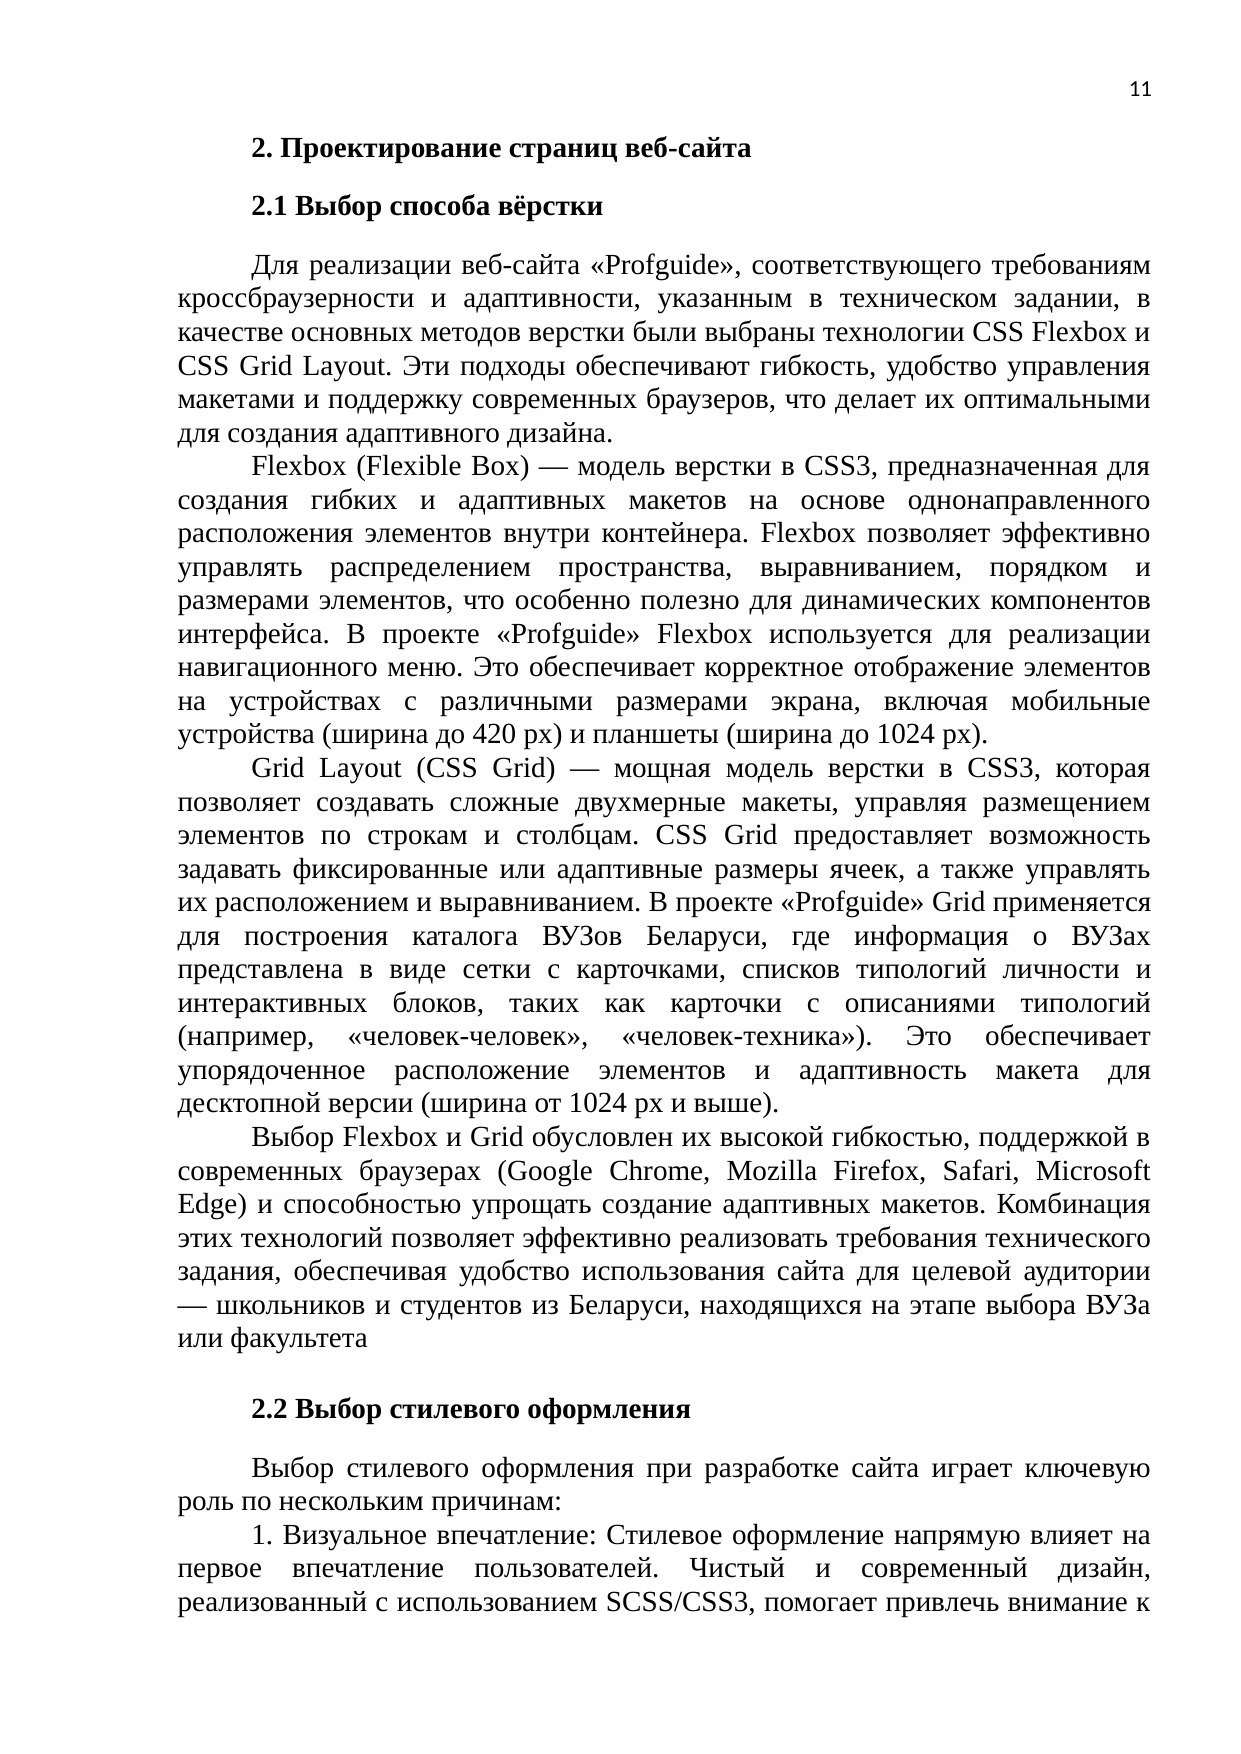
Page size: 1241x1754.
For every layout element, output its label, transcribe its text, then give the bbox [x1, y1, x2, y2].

text Выбор стилевого оформления при разработке сайта играет ключевую роль по нескольким причинам: [177, 1450, 1152, 1517]
text Flexbox (Flexible Box) — модель верстки в CSS3, предназначенная для создания гибких и адаптивных макетов на основе однонаправленного расположения элементов внутри контейнера. Flexbox позволяет эффективно управлять распределением пространства, выравниванием, порядком и размерами элементов, что особенно полезно для динамических компонентов интерфейса. В проекте «Profguide» Flexbox используется для реализации навигационного меню. Это обеспечивает корректное отображение элементов на устройствах с различными размерами экрана, включая мобильные устройства (ширина до 420 px) и планшеты (ширина до 1024 px). [177, 448, 1152, 750]
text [177, 1517, 1152, 1618]
subtitle 2.1 Выбор способа вёрстки [177, 188, 1152, 222]
text Выбор Flexbox и Grid обусловлен их высокой гибкостью, поддержкой в современных браузерах (Google Chrome, Mozilla Firefox, Safari, Microsoft Edge) и способностью упрощать создание адаптивных макетов. Комбинация этих технологий позволяет эффективно реализовать требования технического задания, обеспечивая удобство использования сайта для целевой аудитории — школьников и студентов из Беларуси, находящихся на этапе выбора ВУЗа или факультета [177, 1119, 1152, 1354]
text 2.2 Выбор стилевого оформления [177, 1391, 1152, 1425]
text Для реализации веб-сайта «Profguide», соответствующего требованиям кроссбраузерности и адаптивности, указанным в техническом задании, в качестве основных методов верстки были выбраны технологии CSS Flexbox и CSS Grid Layout. Эти подходы обеспечивают гибкость, удобство управления макетами и поддержку современных браузеров, что делает их оптимальными для создания адаптивного дизайна. [177, 247, 1152, 448]
text Grid Layout (CSS Grid) — мощная модель верстки в CSS3, которая позволяет создавать сложные двухмерные макеты, управляя размещением элементов по строкам и столбцам. CSS Grid предоставляет возможность задавать фиксированные или адаптивные размеры ячеек, а также управлять их расположением и выравниванием. В проекте «Profguide» Grid применяется для построения каталога ВУЗов Беларуси, где информация о ВУЗах представлена в виде сетки с карточками, списков типологий личности и интерактивных блоков, таких как карточки с описаниями типологий (например, «человек-человек», «человек-техника»). Это обеспечивает упорядоченное расположение элементов и адаптивность макета для десктопной версии (ширина от 1024 px и выше). [177, 750, 1152, 1119]
subtitle 2. Проектирование страниц веб-сайта [177, 130, 1152, 163]
